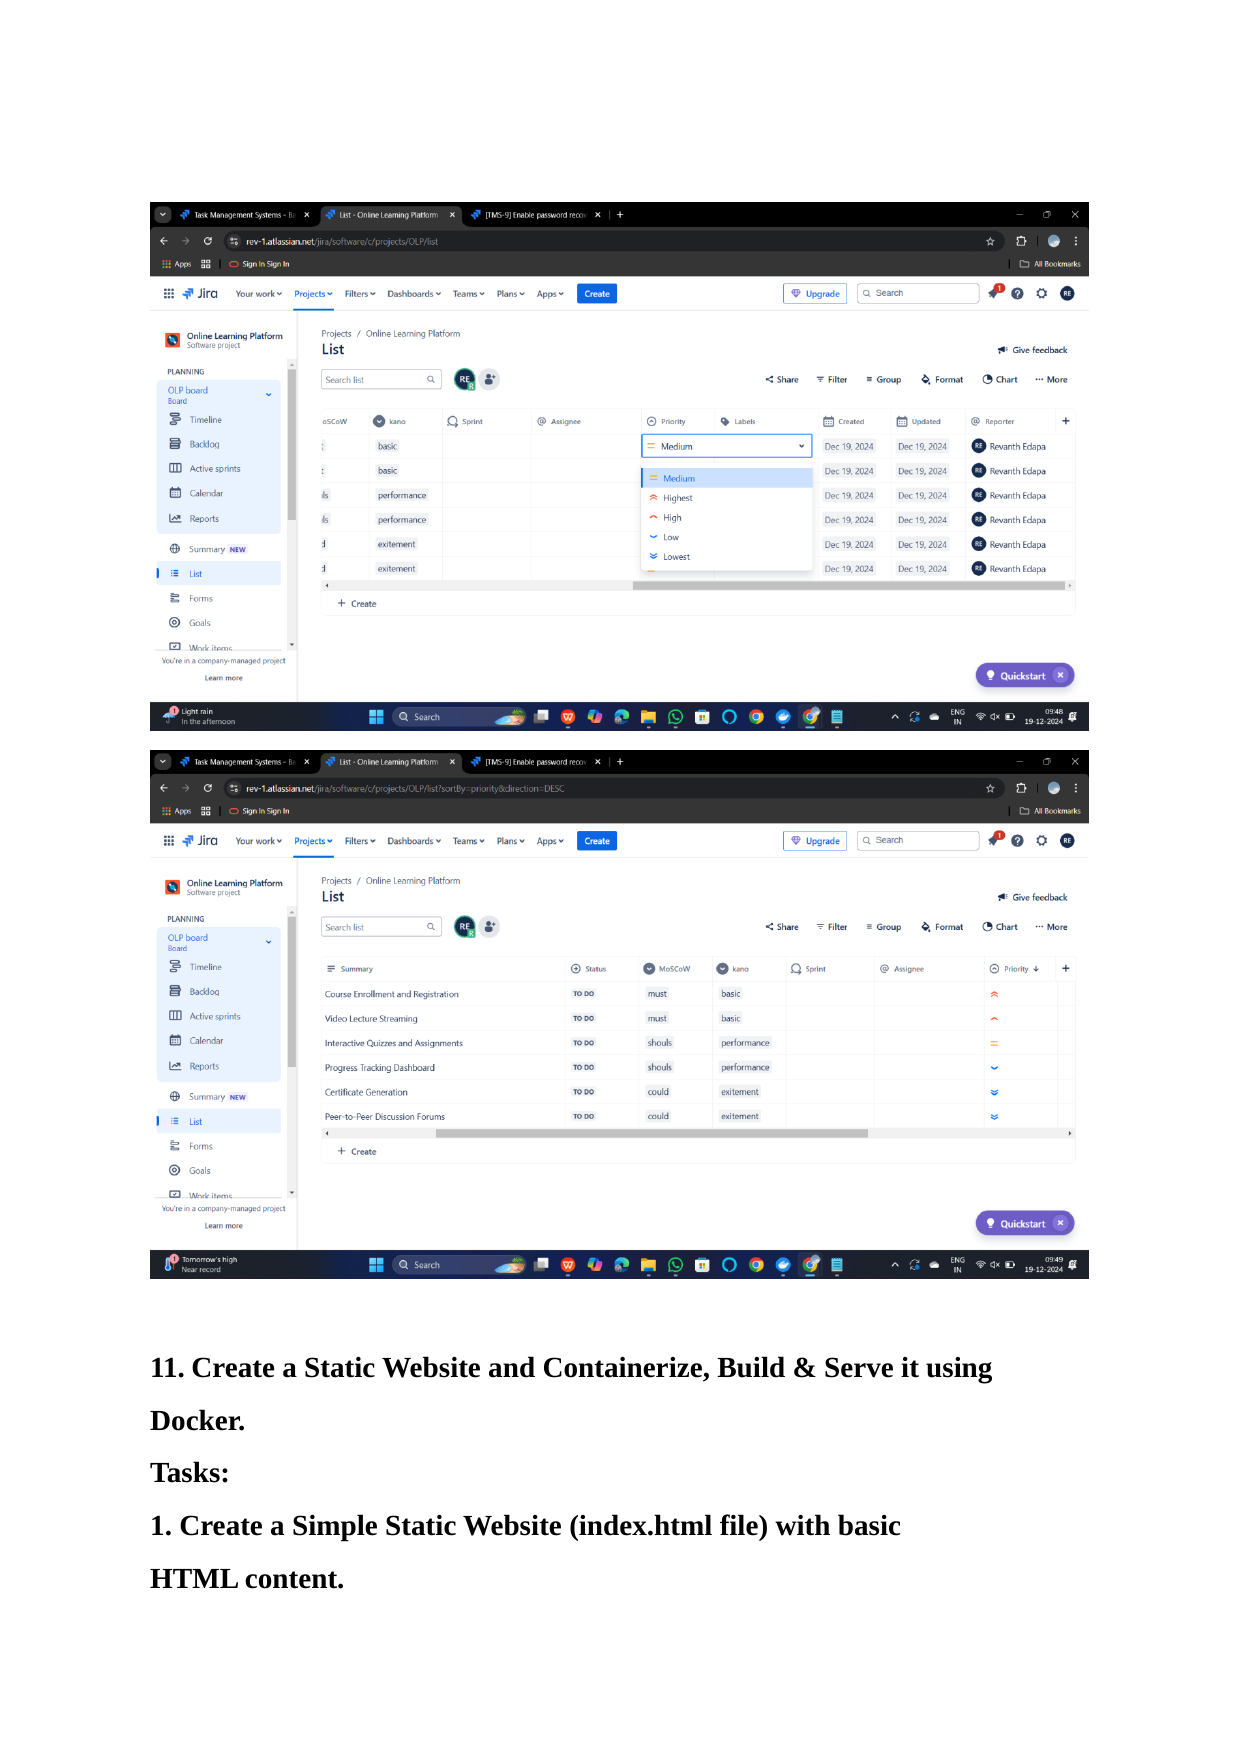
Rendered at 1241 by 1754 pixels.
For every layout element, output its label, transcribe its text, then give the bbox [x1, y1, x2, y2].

text 1. Create a Simple Static Website (index.html file) with basic [150, 1508, 1090, 1542]
text Docker. [150, 1403, 1090, 1436]
picture [150, 750, 1089, 1279]
picture [150, 202, 1089, 731]
text HTML content. [150, 1561, 1090, 1595]
text Tasks: [150, 1456, 1090, 1489]
text 11. Create a Static Website and Containerize, Build & Serve it using [150, 1350, 1090, 1383]
